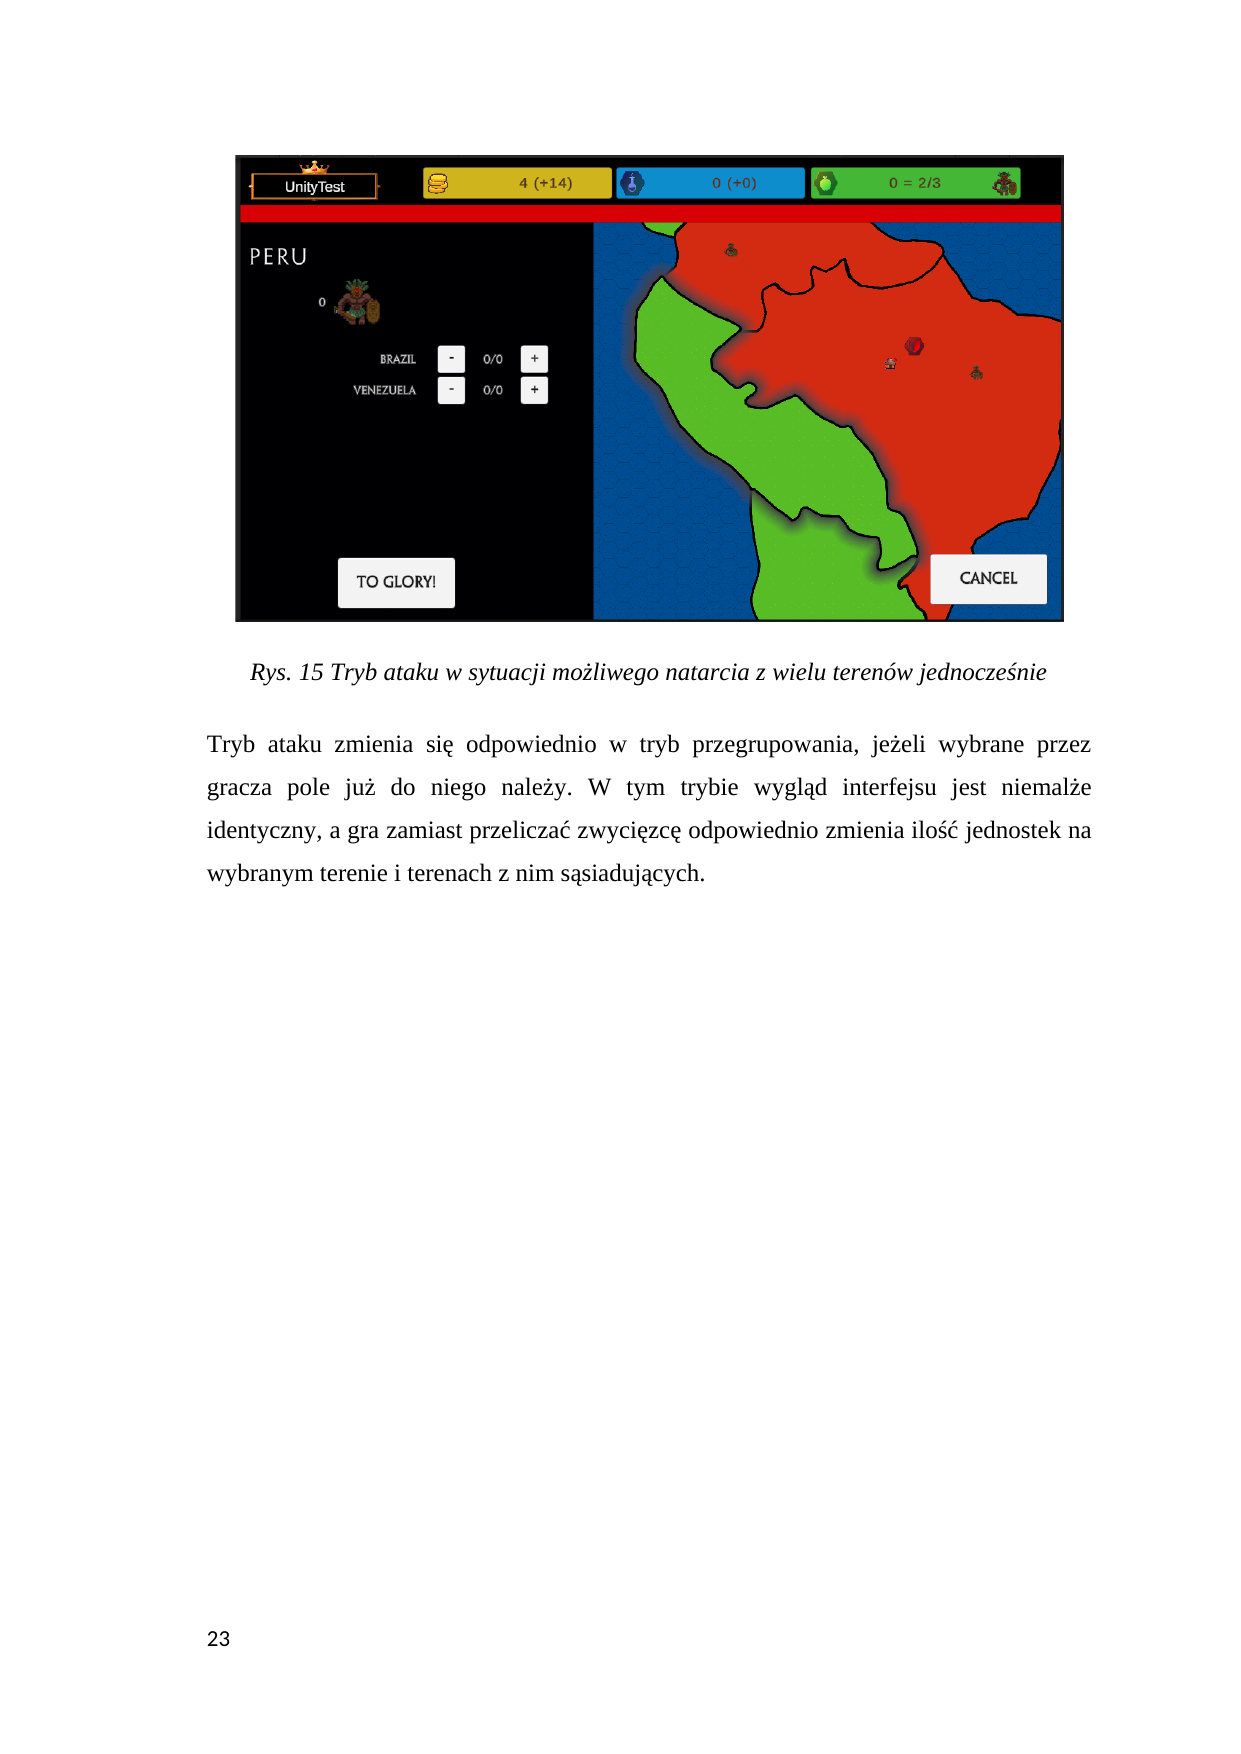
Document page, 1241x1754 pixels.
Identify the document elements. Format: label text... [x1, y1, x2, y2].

text Tryb ataku zmienia się odpowiednio w tryb przegrupowania, jeżeli wybrane przez gracza pole już do niego należy. W tym trybie wygląd interfejsu jest niemalże identyczny, a gra zamiast przeliczać zwycięzcę odpowiednio zmienia ilość jednostek na wybranym terenie i terenach z nim sąsiadujących. [207, 729, 1093, 887]
picture [235, 155, 1064, 622]
